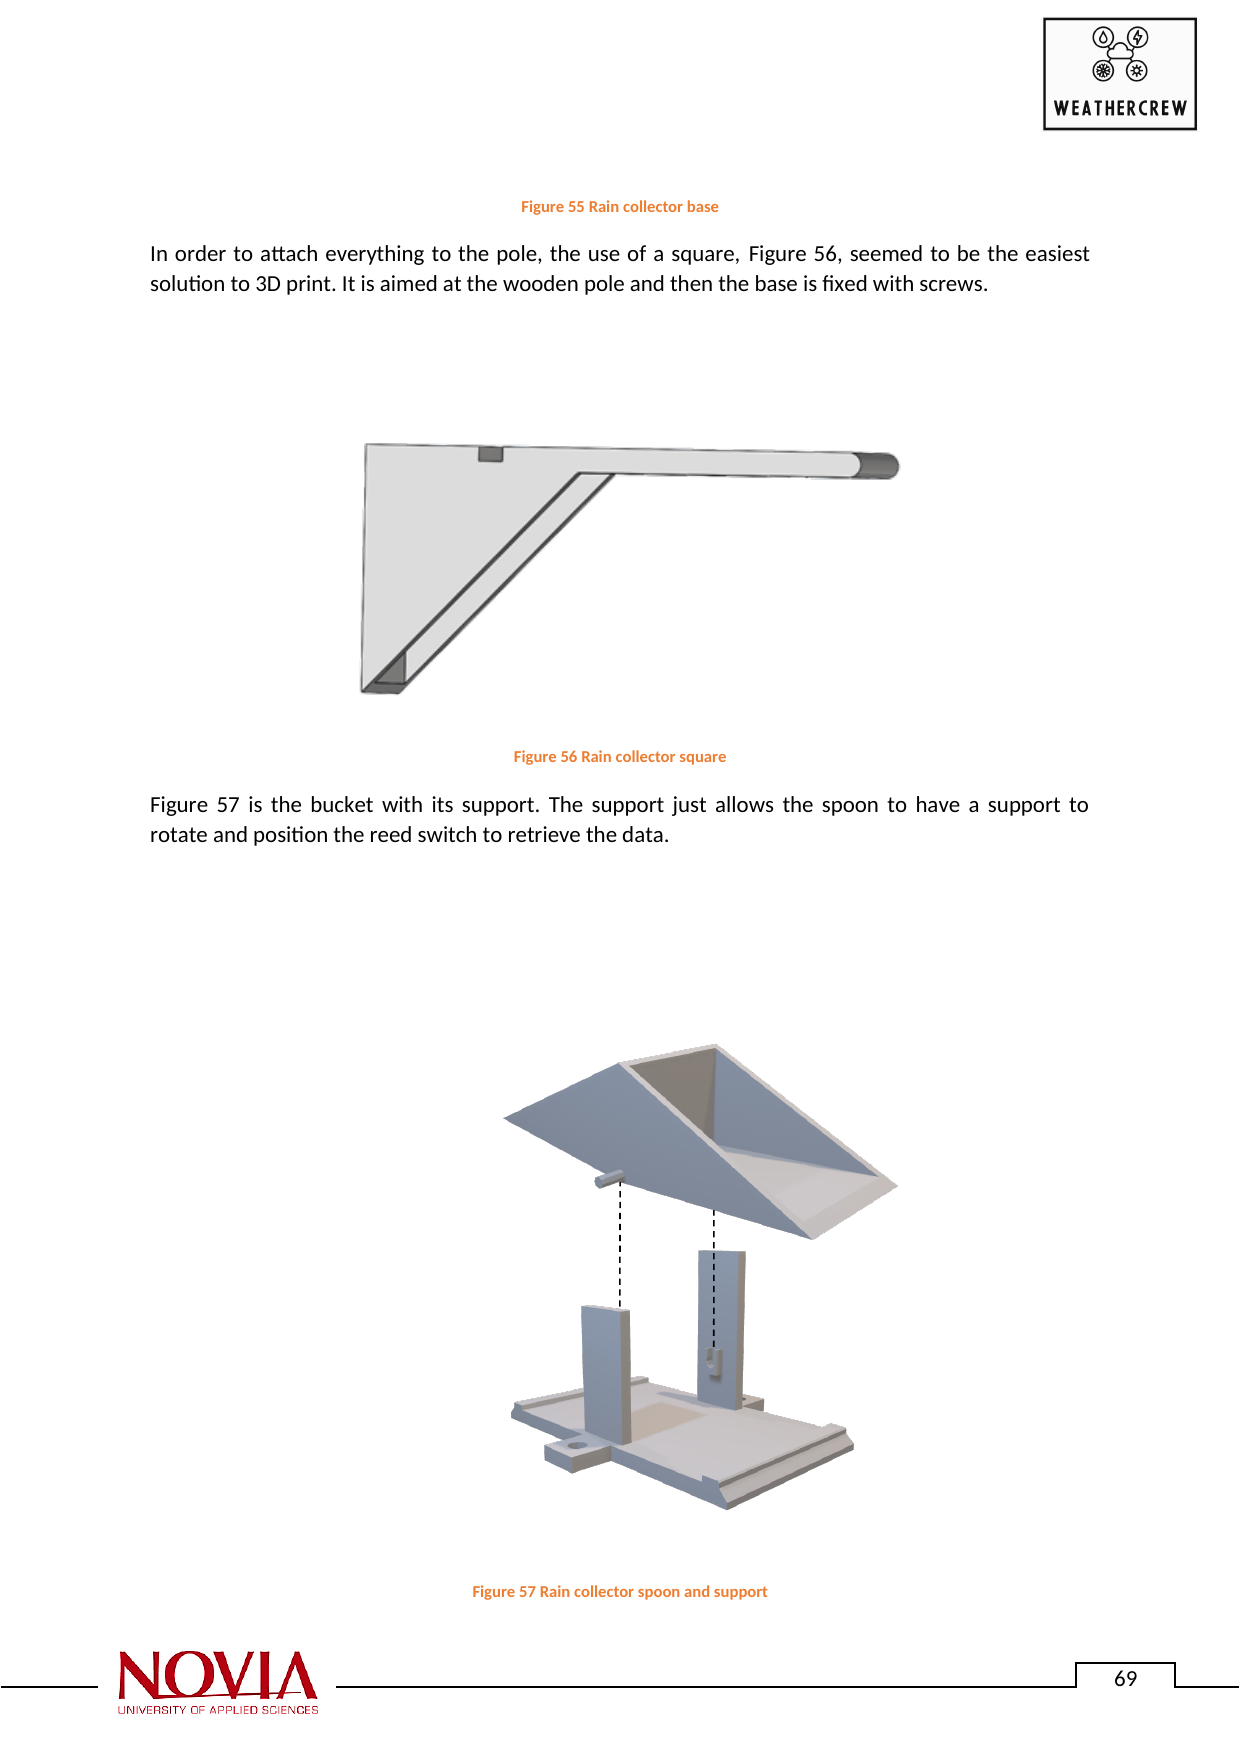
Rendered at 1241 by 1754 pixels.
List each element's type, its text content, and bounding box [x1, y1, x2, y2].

picture [98, 1638, 336, 1724]
text Figure 58 is the bucket with its support. The support just allows the spoon to have a support to rotate and position the reed switch to retrieve the data. [150, 790, 1090, 848]
picture [291, 362, 954, 729]
text Figure 56 Rain collector base [150, 197, 1090, 217]
text Figure 58 Rain collector spoon and support [150, 1582, 1090, 1602]
picture [1041, 16, 1199, 132]
picture [436, 972, 905, 1517]
text Figure 57 Rain collector square [150, 747, 1090, 767]
text In order to attach everything to the pole, the use of a square, Figure 57, seemed to be the easiest solution to 3D print. It is aimed at the wooden pole and then the base is fixed with screws. [150, 239, 1090, 297]
